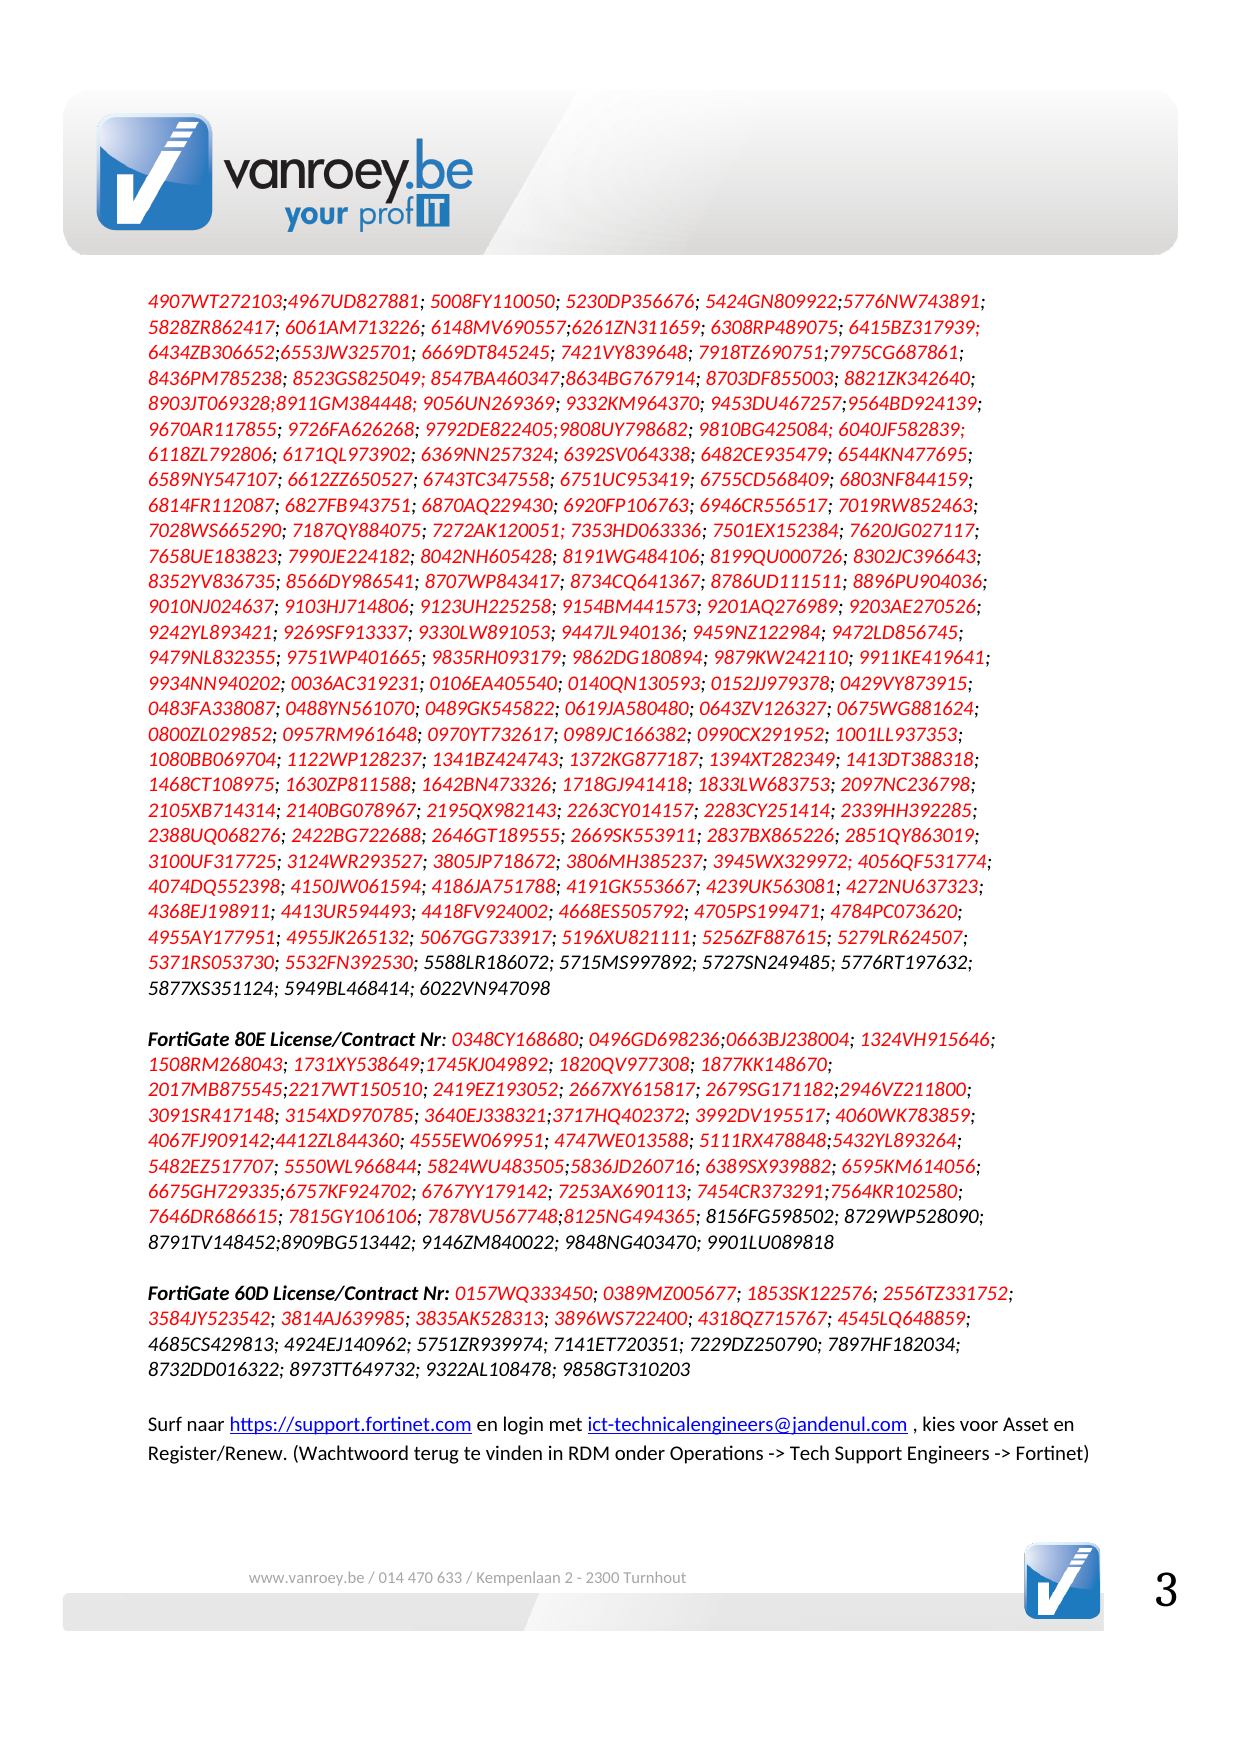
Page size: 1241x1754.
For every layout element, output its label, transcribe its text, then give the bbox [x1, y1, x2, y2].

picture [63, 90, 1178, 255]
text FortiGate 60D License/Contract Nr: 0157WQ333450; 0389MZ005677; 1853SK122576; 2556TZ331752; 3584JY523542; 3814AJ639985; 3835AK528313; 3896WS722400; 4318QZ715767; 4545LQ648859; 4685CS429813; 4924EJ140962; 5751ZR939974; 7141ET720351; 7229DZ250790; 7897HF182034; 8732DD016322; 8973TT649732; 9322AL108478; 9858GT310203 [148, 1280, 1093, 1382]
text FortiGate 80E License/Contract Nr: 0348CY168680; 0496GD698236;0663BJ238004; 1324VH915646; 1508RM268043; 1731XY538649;1745KJ049892; 1820QV977308; 1877KK148670; 2017MB875545;2217WT150510; 2419EZ193052; 2667XY615817; 2679SG171182;2946VZ211800; 3091SR417148; 3154XD970785; 3640EJ338321;3717HQ402372; 3992DV195517; 4060WK783859; 4067FJ909142;4412ZL844360; 4555EW069951; 4747WE013588; 5111RX478848;5432YL893264; 5482EZ517707; 5550WL966844; 5824WU483505;5836JD260716; 6389SX939882; 6595KM614056; 6675GH729335;6757KF924702; 6767YY179142; 7253AX690113; 7454CR373291;7564KR102580; 7646DR686615; 7815GY106106; 7878VU567748;8125NG494365; 8156FG598502; 8729WP528090; 8791TV148452;8909BG513442; 9146ZM840022; 9848NG403470; 9901LU089818 [148, 1026, 1093, 1254]
text Surf naar https://support.fortinet.com en login met ict-technicalengineers@jandenul.com , kies voor Asset en Register/Renew. (Wachtwoord terug te vinden in RDM onder Operations -> Tech Support Engineers -> Fortinet) [148, 1382, 1093, 1465]
picture [62, 1542, 1103, 1631]
